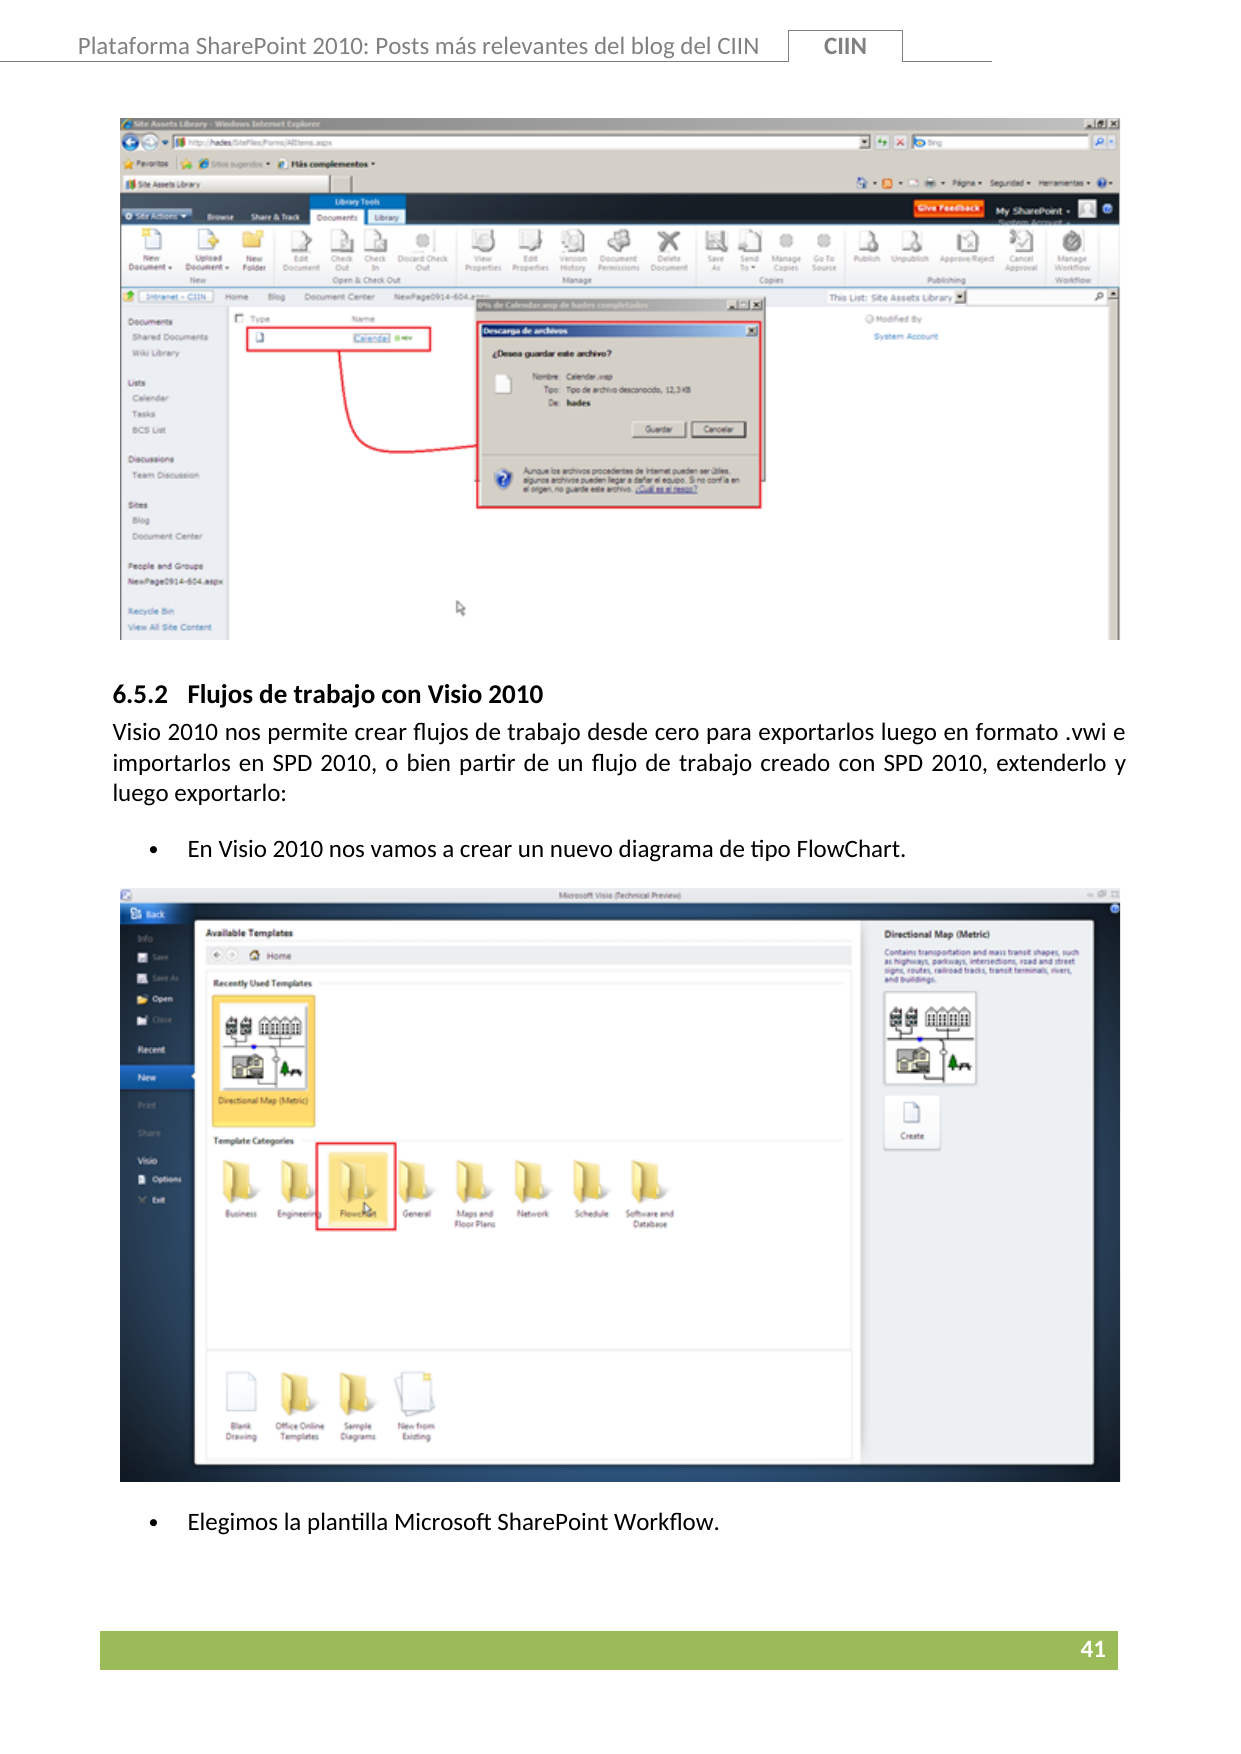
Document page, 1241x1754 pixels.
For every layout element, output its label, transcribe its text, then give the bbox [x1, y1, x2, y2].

subtitle Flujos de trabajo con Visio 2010 [112, 677, 1128, 710]
text Visio 2010 nos permite crear flujos de trabajo desde cero para exportarlos luego en formato .vwi e importarlos en SPD 2010, o bien partir de un flujo de trabajo creado con SPD 2010, extenderlo y luego exportarlo: [112, 716, 1128, 808]
picture [120, 888, 1121, 1482]
list En Visio 2010 nos vamos a crear un nuevo diagrama de tipo FlowChart. [150, 833, 1128, 863]
list Elegimos la plantilla Microsoft SharePoint Workflow. [150, 1506, 1128, 1537]
picture [120, 118, 1121, 640]
